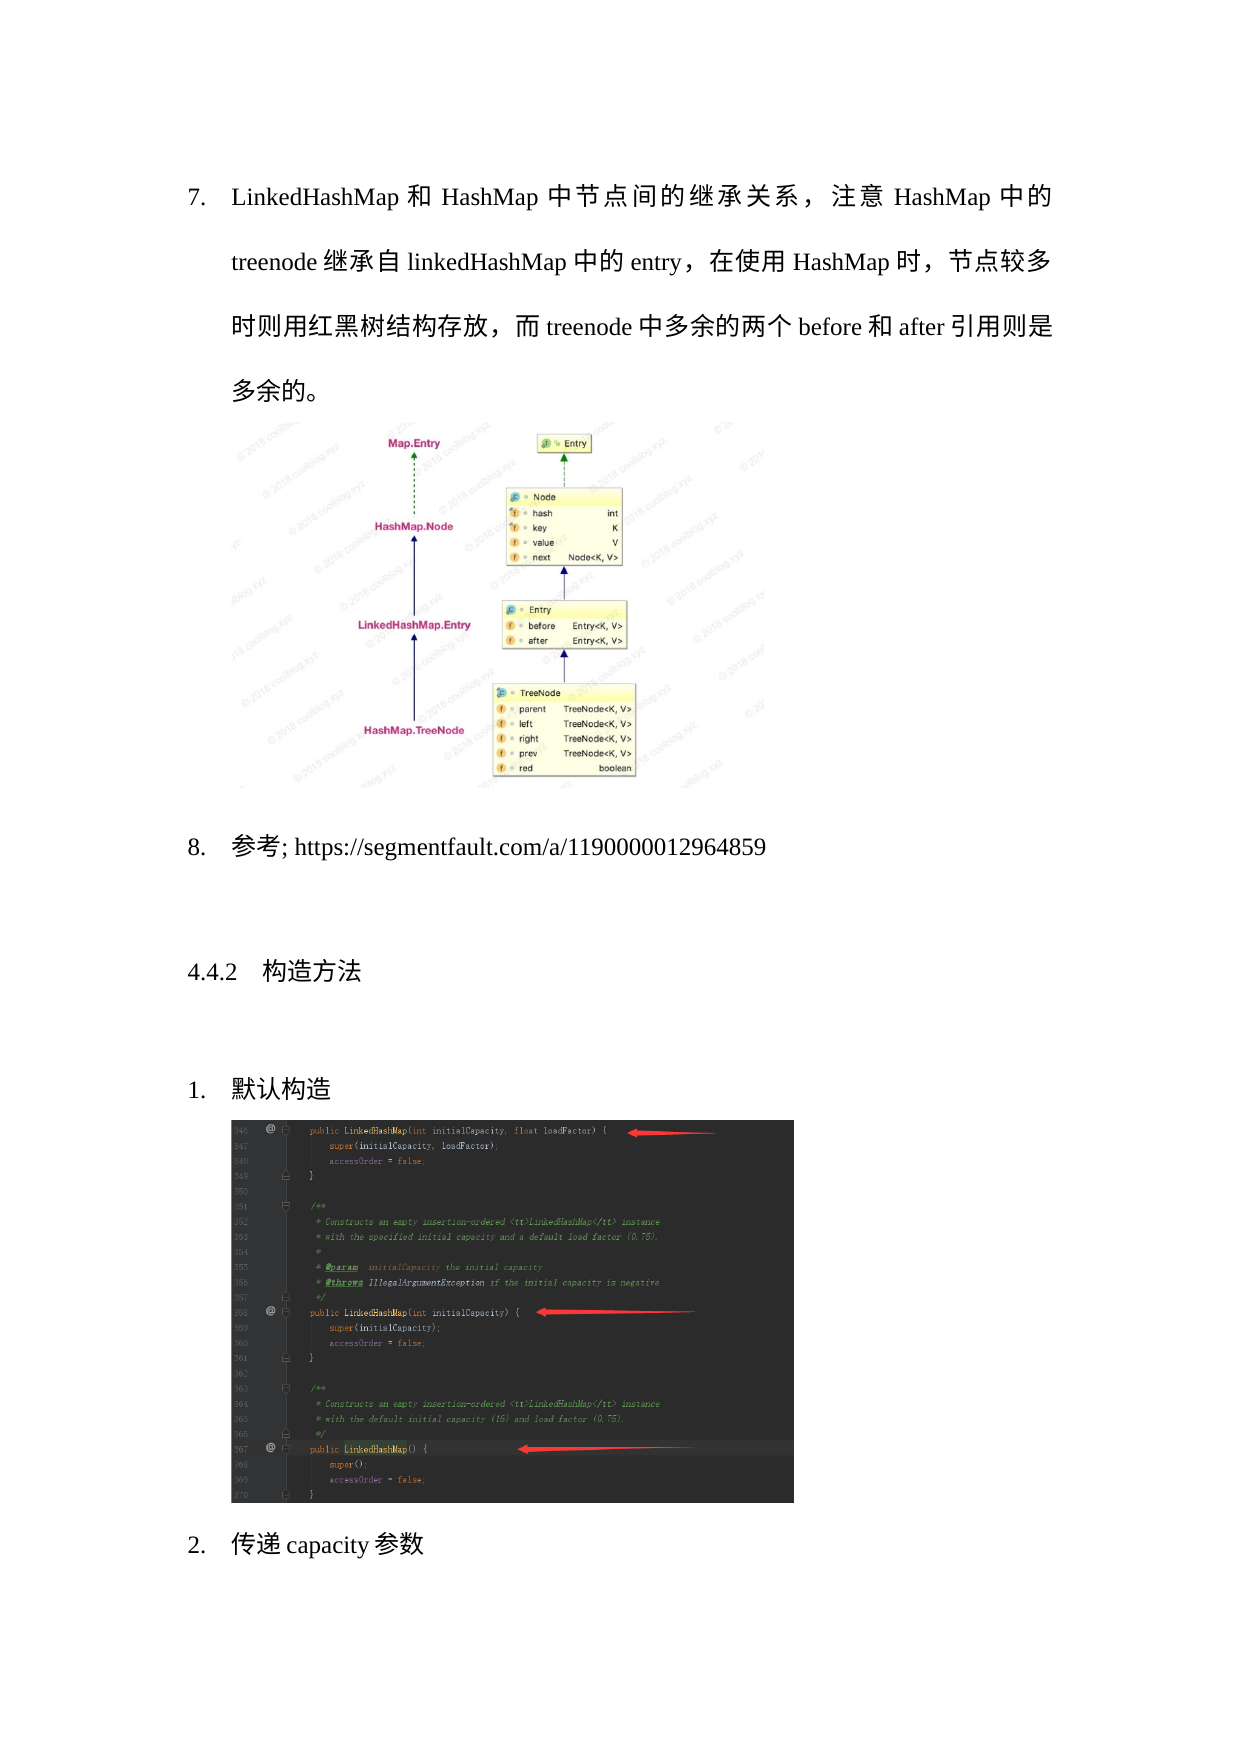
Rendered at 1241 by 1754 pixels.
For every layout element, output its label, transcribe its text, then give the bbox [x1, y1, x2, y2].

list 参考; https://segmentfault.com/a/1190000012964859 [187, 812, 1053, 877]
list LinkedHashMap和HashMap中节点间的继承关系，注意HashMap中的treenode继承自linkedHashMap中的entry，在使用HashMap时，节点较多时则用红黑树结构存放，而treenode中多余的两个before和after引用则是多余的。 [187, 162, 1053, 422]
picture [231, 1120, 794, 1503]
subtitle 构造方法 [187, 937, 1053, 1002]
picture [231, 422, 764, 788]
list 默认构造 [187, 1055, 1053, 1120]
list 传递capacity参数 [187, 1510, 1053, 1575]
